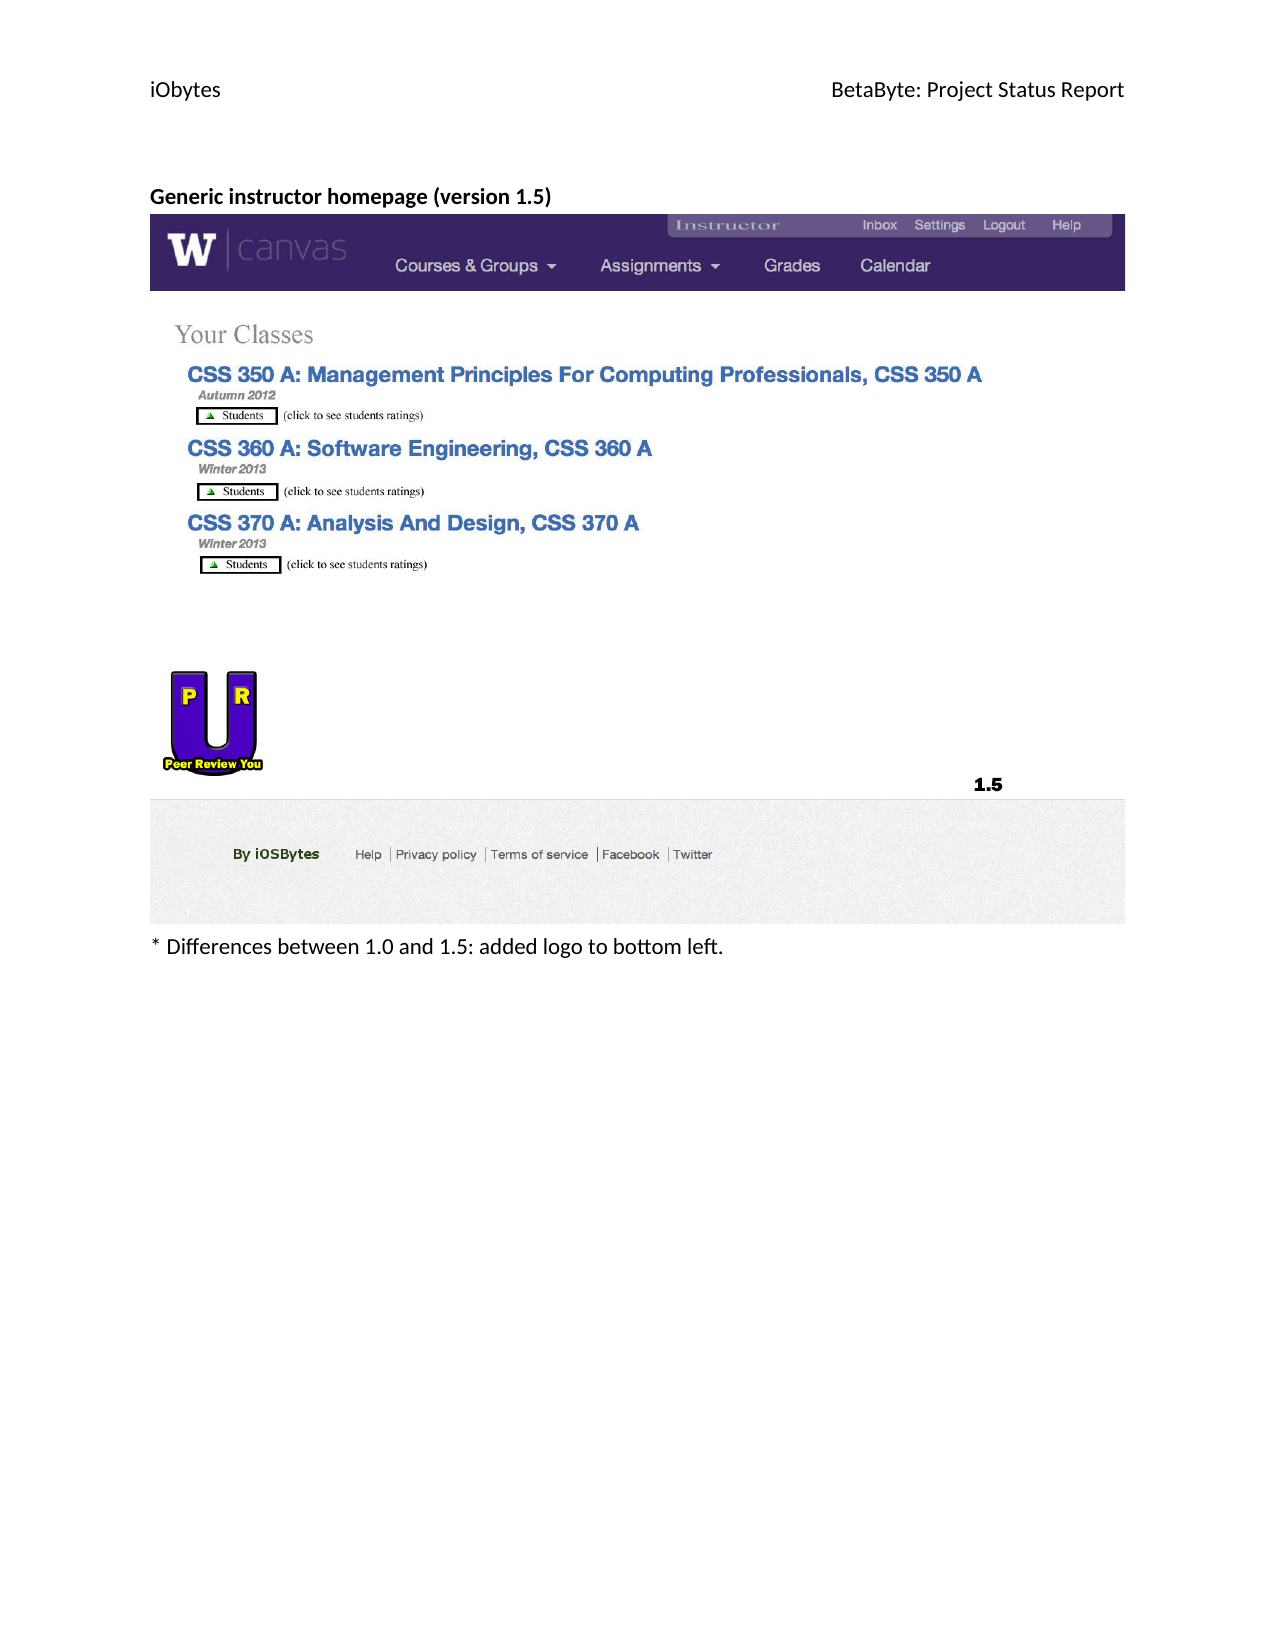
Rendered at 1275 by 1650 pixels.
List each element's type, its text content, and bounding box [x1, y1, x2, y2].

picture [150, 214, 1125, 924]
text Generic instructor homepage (version 1.5) [150, 182, 1125, 210]
text * Differences between 1.0 and 1.5: added logo to bottom left. [150, 924, 1125, 960]
